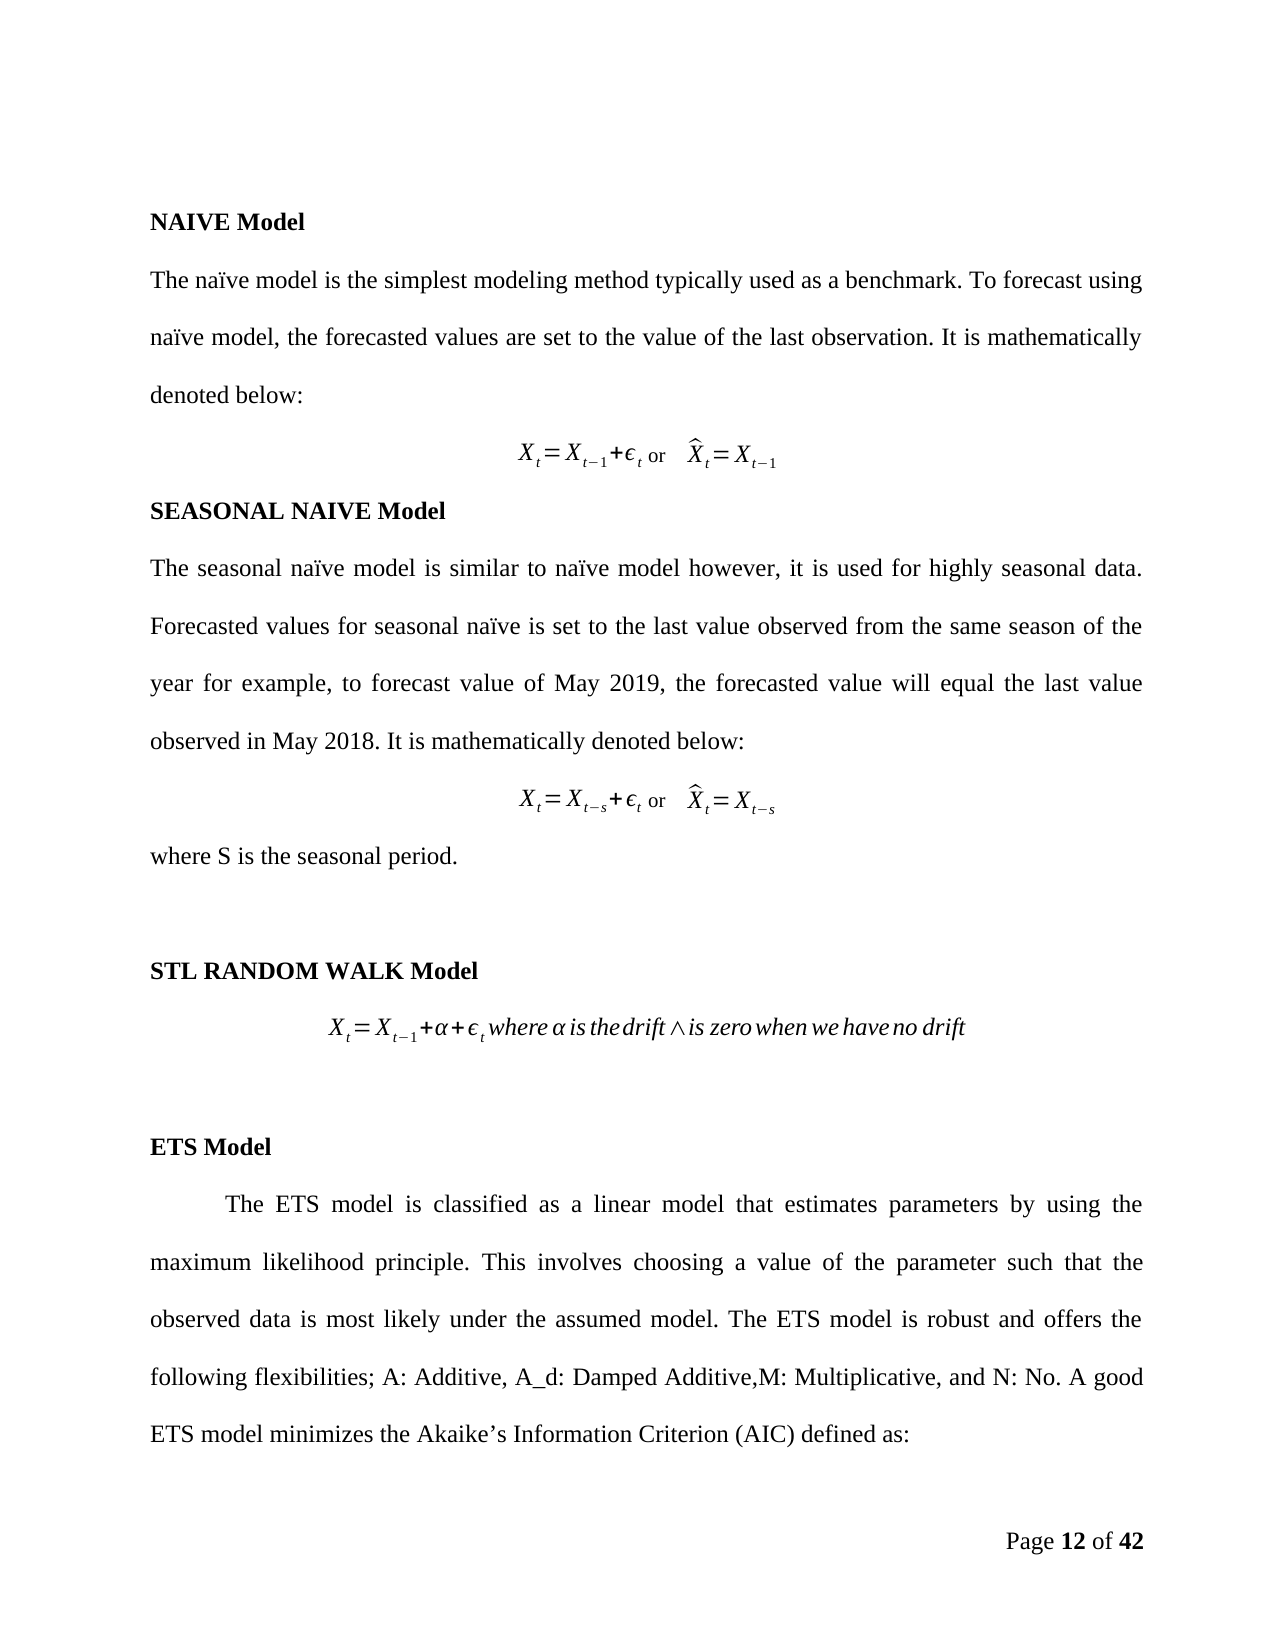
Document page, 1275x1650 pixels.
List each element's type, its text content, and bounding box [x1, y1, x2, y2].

text SEASONAL NAIVE Model [150, 496, 1144, 524]
text The ETS model is classified as a linear model that estimates parameters by using the maximum likelihood principle. This involves choosing a value of the parameter such that the observed data is most likely under the assumed model. The ETS model is robust and offers the following flexibilities; A: Additive, A_d: Damped Additive,M: Multiplicative, and N: No. A good ETS model minimizes the Akaike’s Information Criterion (AIC) defined as: [150, 1189, 1144, 1448]
text STL RANDOM WALK Model [150, 956, 1144, 985]
text The seasonal naïve model is similar to naïve model however, it is used for highly seasonal data. Forecasted values for seasonal naïve is set to the last value observed from the same season of the year for example, to forecast value of May 2019, the forecasted value will equal the last value observed in May 2018. It is mathematically denoted below: [150, 553, 1144, 754]
text or [150, 437, 1144, 472]
text or [150, 783, 1144, 817]
text NAIVE Model [150, 207, 1144, 236]
text where S is the seasonal period. [150, 841, 1144, 870]
text ETS Model [150, 1132, 1144, 1160]
text The naïve model is the simplest modeling method typically used as a benchmark. To forecast using naïve model, the forecasted values are set to the value of the last observation. It is mathematically denoted below: [150, 265, 1144, 409]
